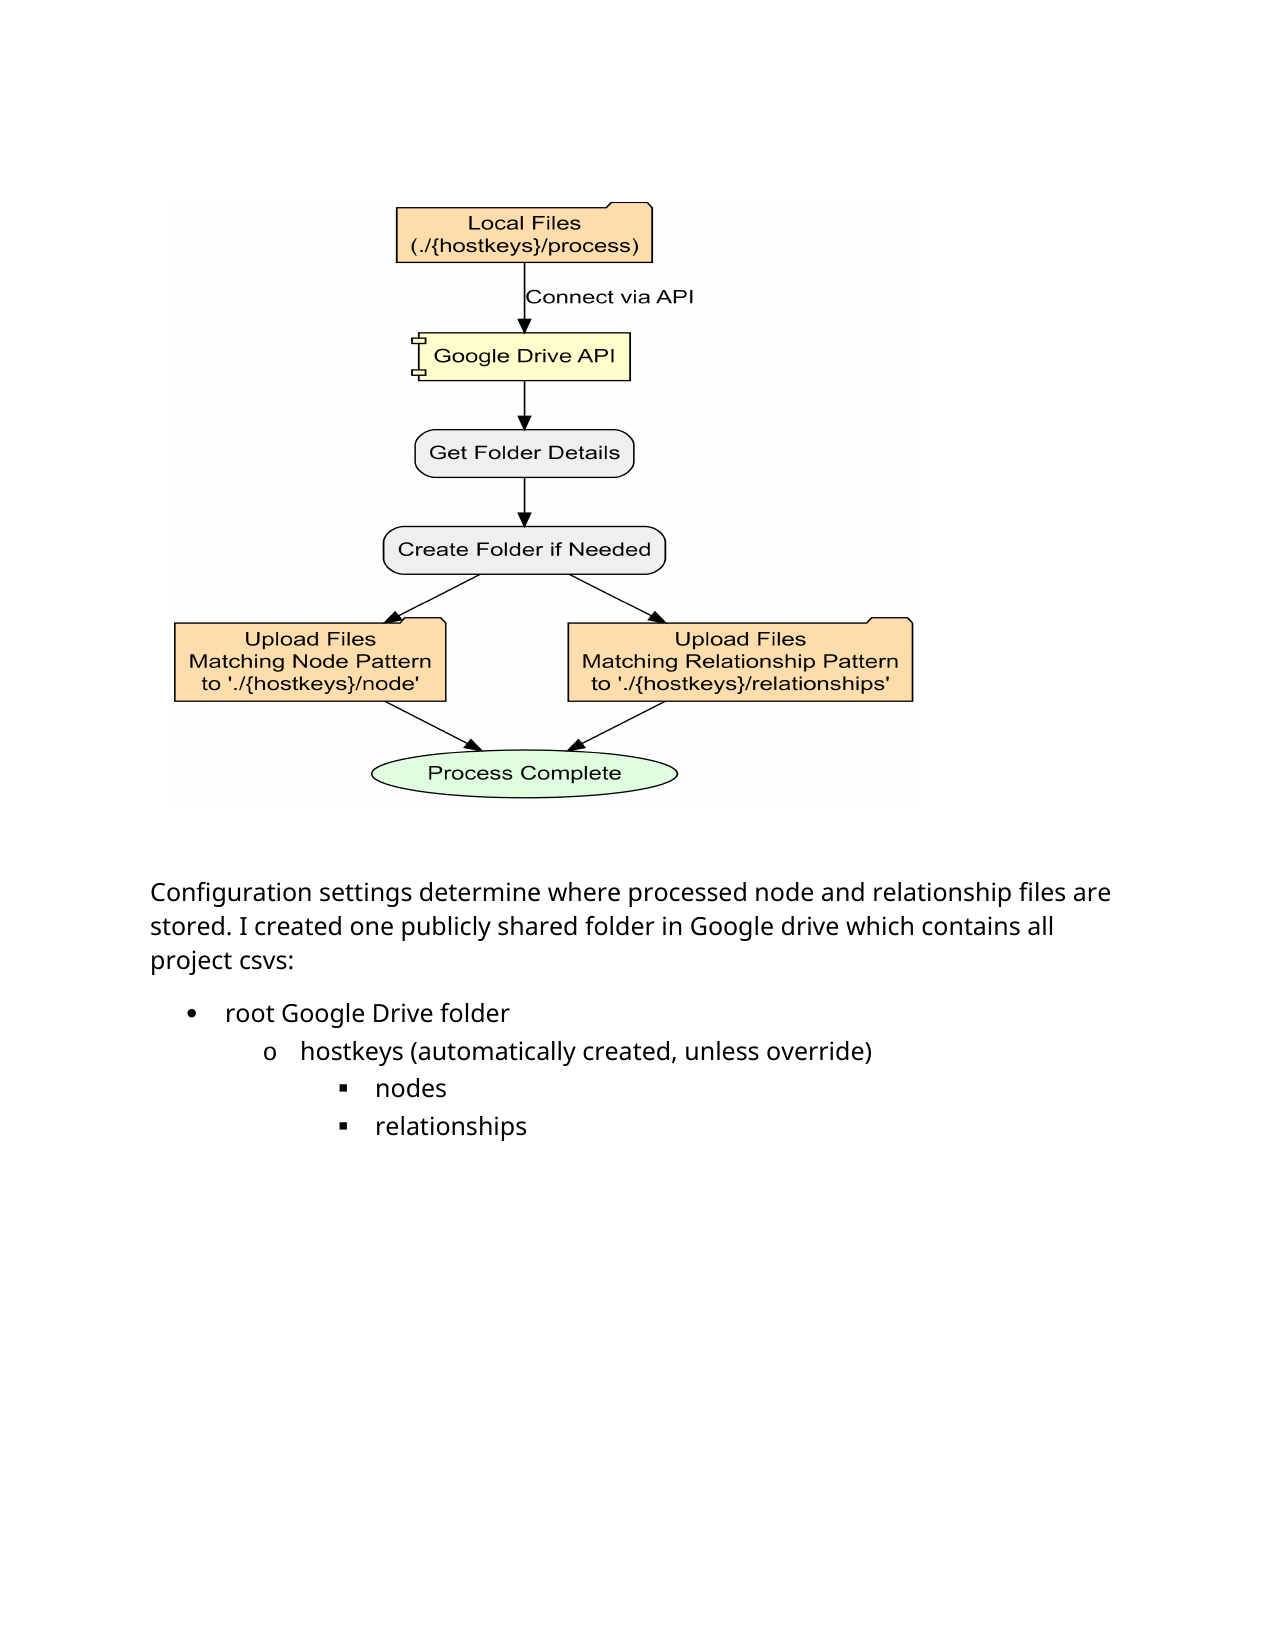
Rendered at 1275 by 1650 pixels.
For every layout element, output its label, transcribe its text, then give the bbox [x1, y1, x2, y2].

list nodes [337, 1071, 1125, 1105]
list hostkeys (automatically created, unless override) [262, 1033, 1125, 1067]
picture [168, 202, 919, 803]
list relationships [337, 1109, 1125, 1143]
text Configuration settings determine where processed node and relationship files are stored. I created one publicly shared folder in Google drive which contains all project csvs: [150, 874, 1125, 977]
list root Google Drive folder [187, 995, 1125, 1029]
